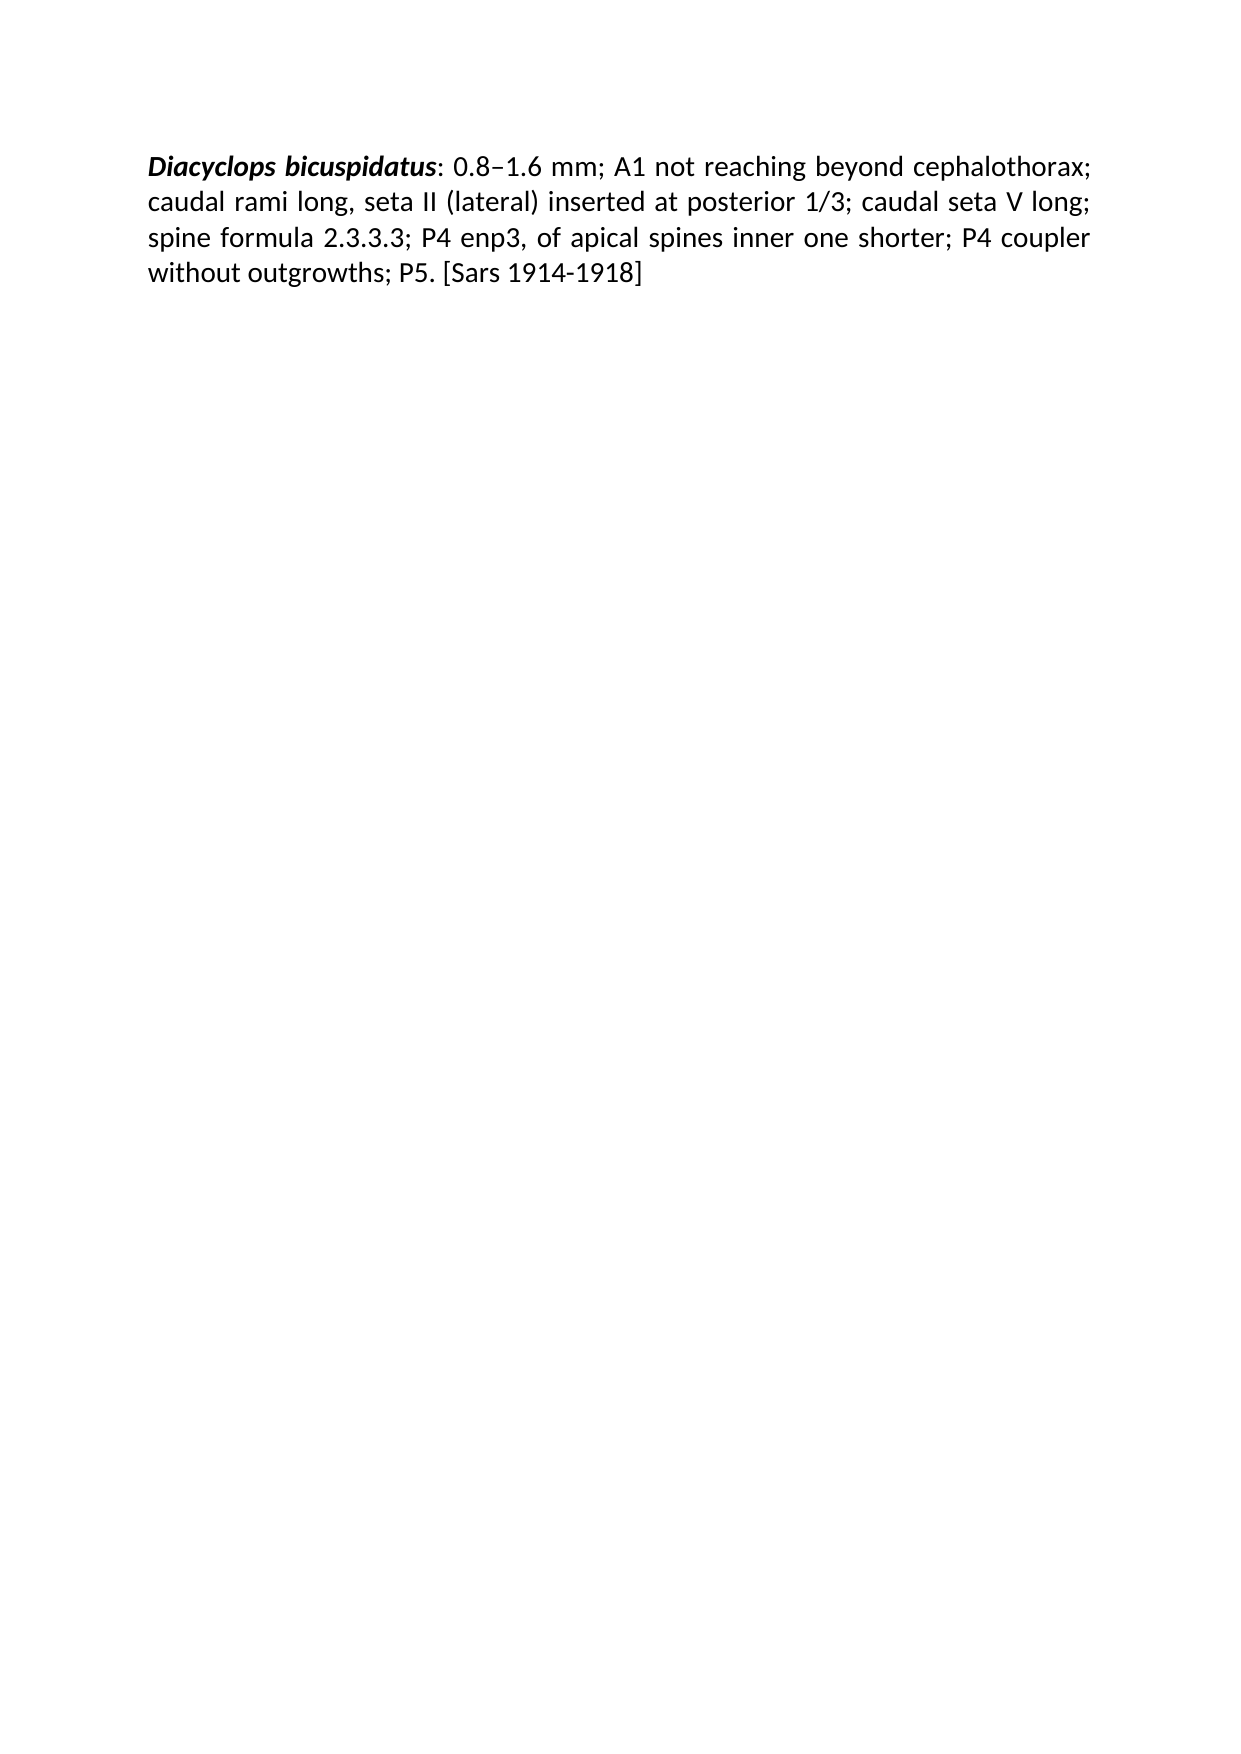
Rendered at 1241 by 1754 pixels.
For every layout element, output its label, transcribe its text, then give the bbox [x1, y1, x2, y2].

text Diacyclops bicuspidatus: 0.8‒1.6 mm; A1 not reaching beyond cephalothorax; caudal rami long, seta II (lateral) inserted at posterior 1/3; caudal seta V long; spine formula 2.3.3.3; P4 enp3, of apical spines inner one shorter; P4 coupler without outgrowths; P5. [Sars 1914-1918] [148, 148, 1093, 290]
